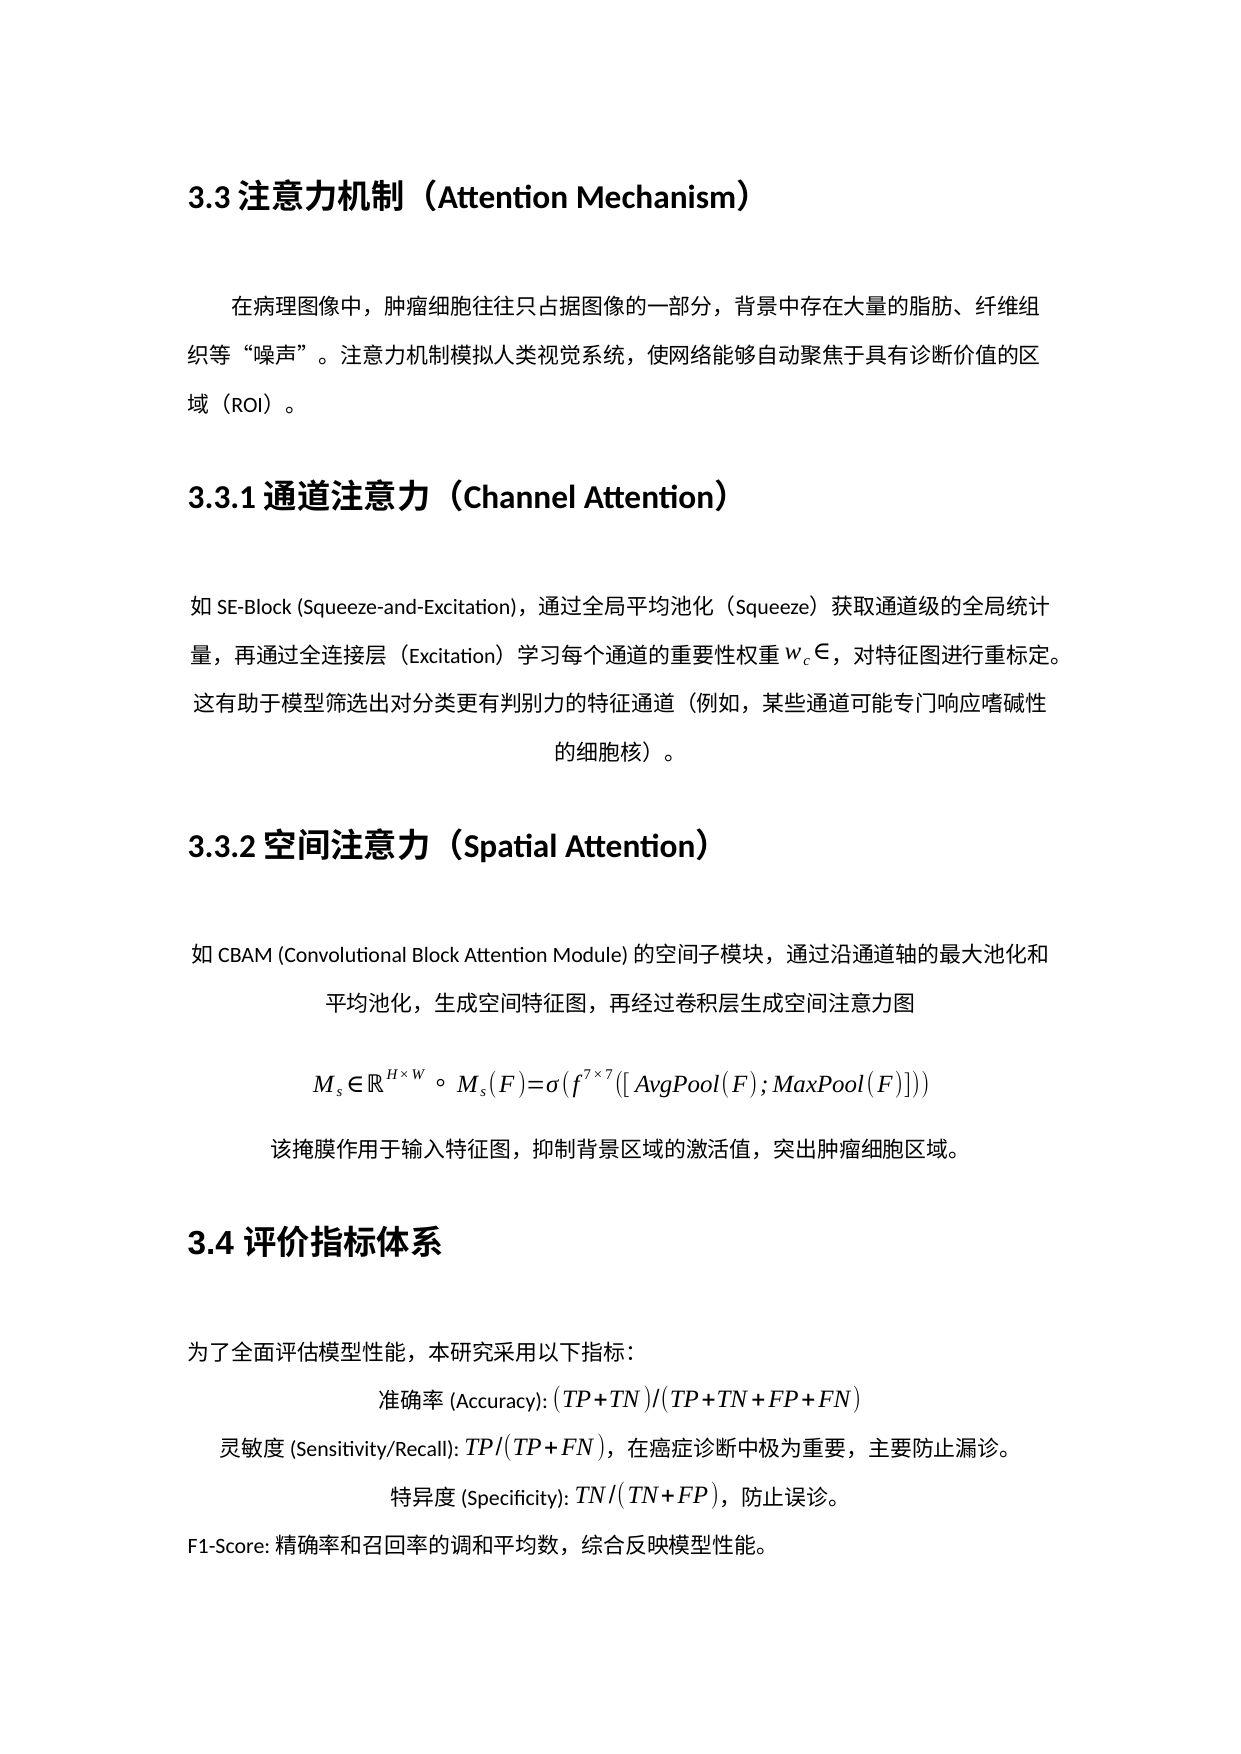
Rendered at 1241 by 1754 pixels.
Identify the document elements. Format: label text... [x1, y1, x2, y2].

subtitle 空间注意力（Spatial Attention） [187, 810, 1053, 875]
list 灵敏度 (Sensitivity/Recall): ，在癌症诊断中极为重要，主要防止漏诊。 [187, 1431, 1053, 1463]
list 如CBAM (Convolutional Block Attention Module) 的空间子模块，通过沿通道轴的最大池化和平均池化，生成空间特征图，再经过卷积层生成空间注意力图 该掩膜作用于输入特征图，抑制背景区域的激活值，突出肿瘤细胞区域。 [187, 937, 1053, 1164]
list 在病理图像中，肿瘤细胞往往只占据图像的一部分，背景中存在大量的脂肪、纤维组织等“噪声”。注意力机制模拟人类视觉系统，使网络能够自动聚焦于具有诊断价值的区域（ROI）。 [187, 289, 1053, 419]
list 为了全面评估模型性能，本研究采用以下指标： [187, 1334, 1053, 1367]
subtitle 评价指标体系 [187, 1207, 1053, 1272]
list F1-Score: 精确率和召回率的调和平均数，综合反映模型性能。 [187, 1527, 1053, 1560]
subtitle 注意力机制（Attention Mechanism） [187, 162, 1053, 227]
list 特异度 (Specificity): ，防止误诊。 [187, 1479, 1053, 1512]
subtitle 通道注意力（Channel Attention） [187, 462, 1053, 527]
list 准确率 (Accuracy): [187, 1382, 1053, 1415]
list 如SE-Block (Squeeze-and-Excitation)，通过全局平均池化（Squeeze）获取通道级的全局统计量，再通过全连接层（Excitation）学习每个通道的重要性权重 ，对特征图进行重标定。这有助于模型筛选出对分类更有判别力的特征通道（例如，某些通道可能专门响应嗜碱性的细胞核）。 [187, 588, 1053, 767]
